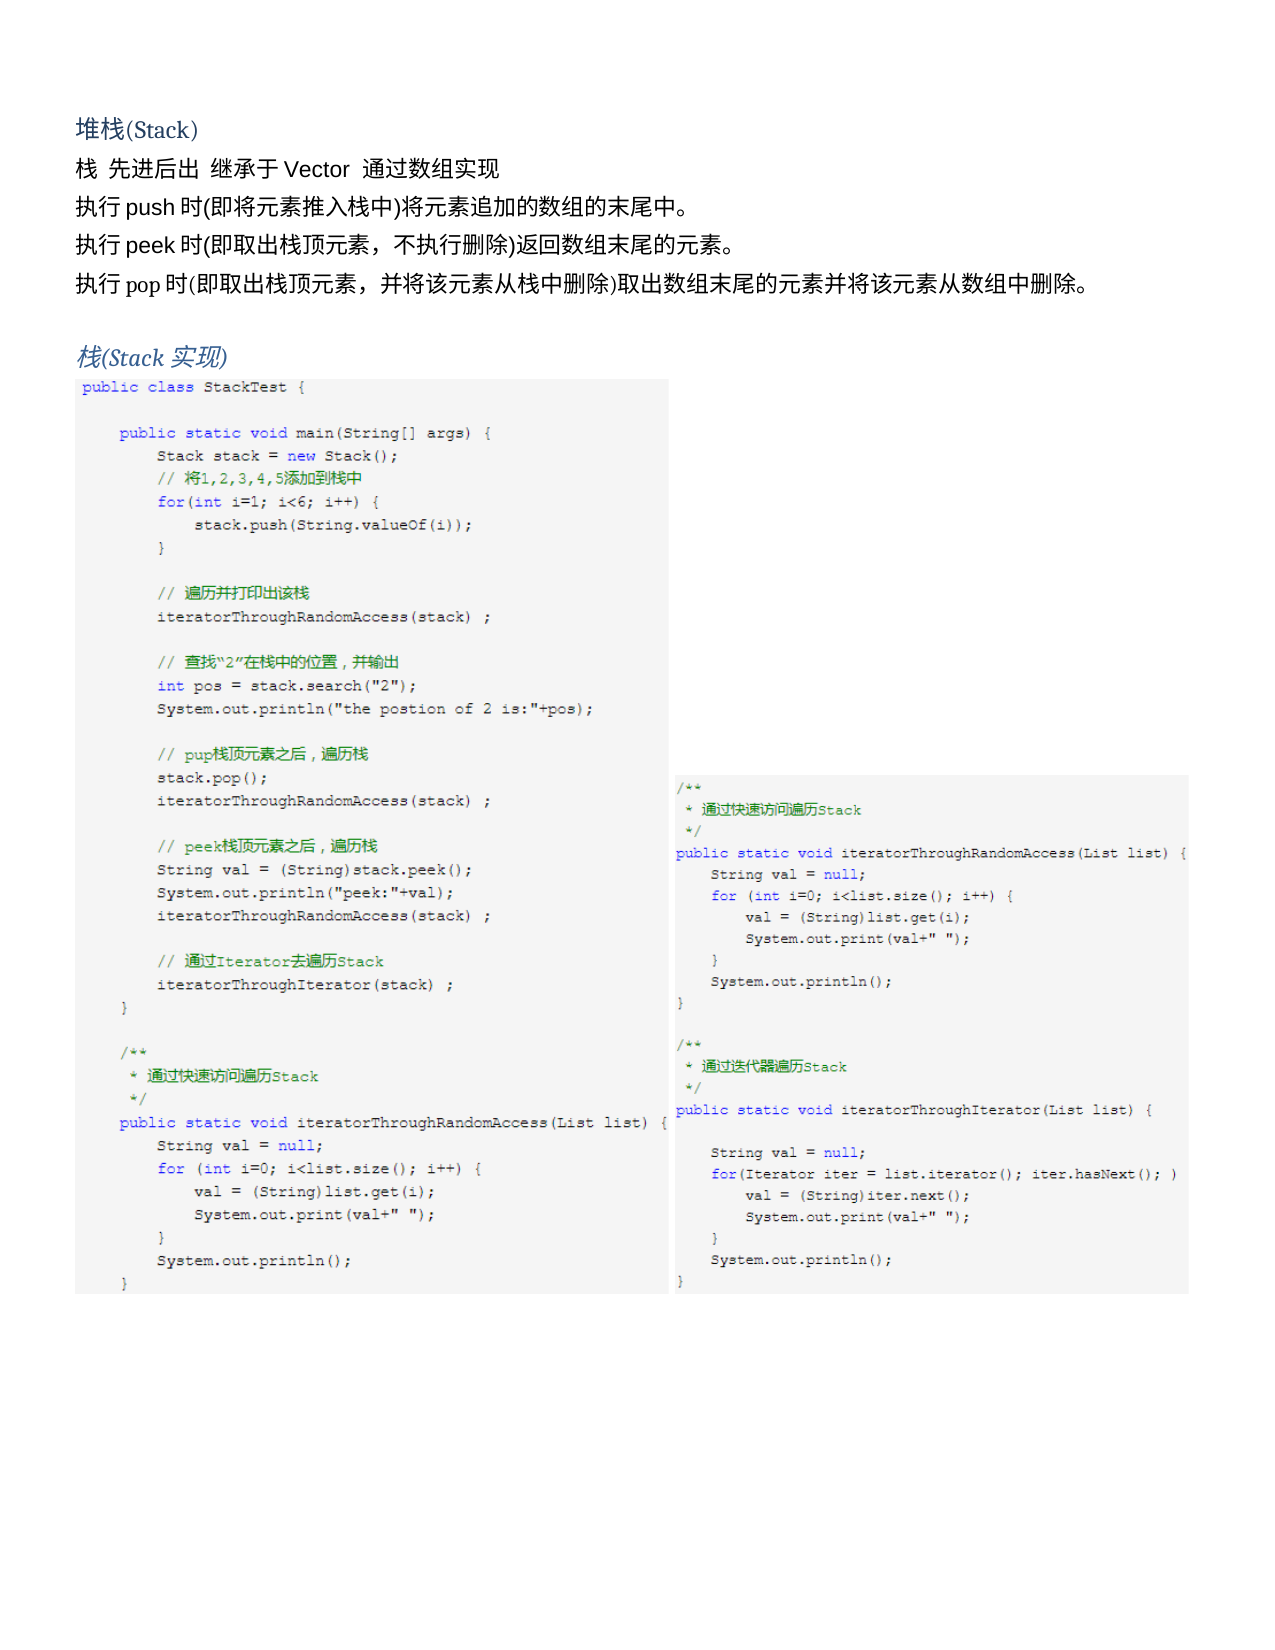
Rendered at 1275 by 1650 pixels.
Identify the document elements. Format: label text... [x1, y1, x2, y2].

subtitle 堆栈(Stack) [75, 109, 1200, 146]
text 栈 先进后出 继承于Vector 通过数组实现 [75, 151, 1200, 184]
text 执行push时(即将元素推入栈中)将元素追加的数组的末尾中。 [75, 189, 1200, 222]
text 执行pop时(即取出栈顶元素，并将该元素从栈中删除)取出数组末尾的元素并将该元素从数组中删除。 [75, 265, 1200, 299]
subtitle 栈(Stack实现) [75, 338, 1200, 374]
text 执行peek时(即取出栈顶元素，不执行删除)返回数组末尾的元素。 [75, 227, 1200, 261]
